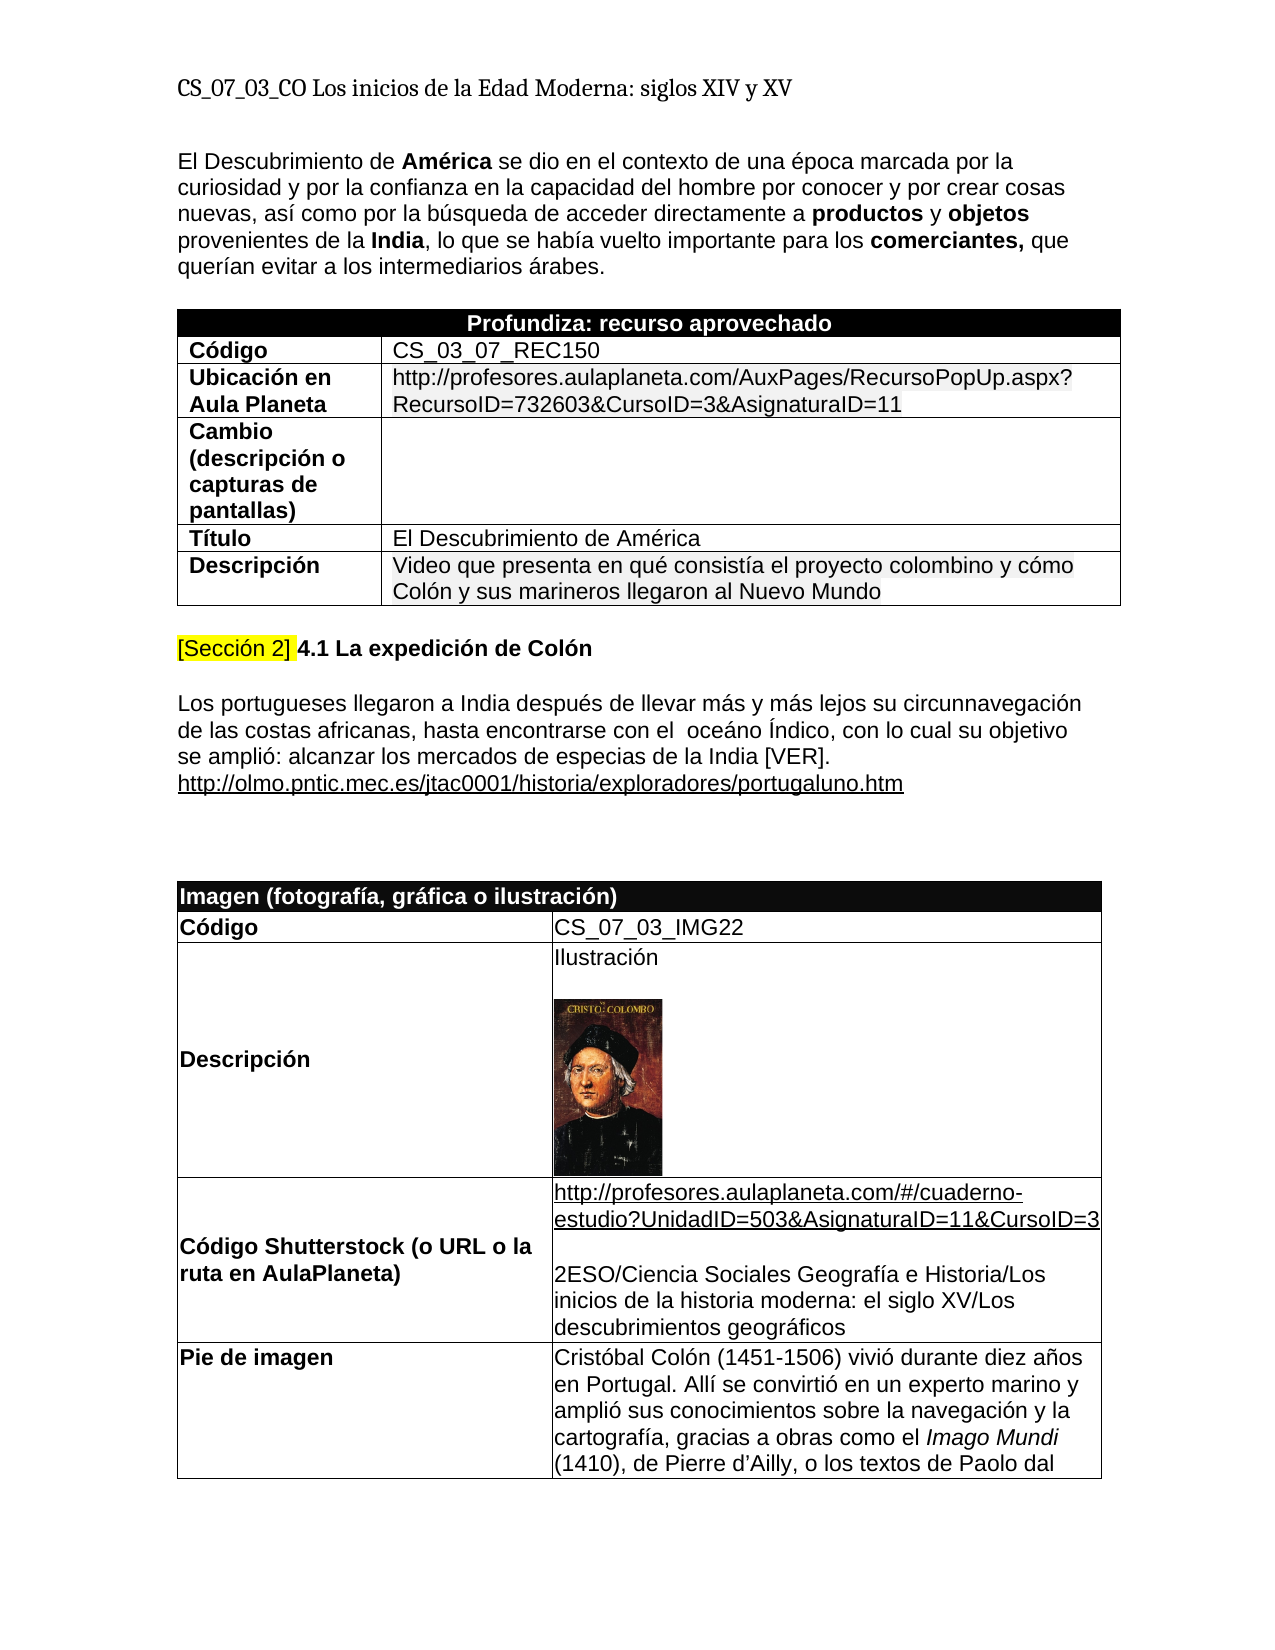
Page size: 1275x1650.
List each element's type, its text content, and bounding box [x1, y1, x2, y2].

table_header Profundiza: recurso aprovechado [178, 310, 1120, 336]
table_cell Pie de imagen [178, 1343, 552, 1478]
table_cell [553, 1343, 1101, 1478]
table_cell Título [178, 525, 381, 551]
table_cell http://profesores.aulaplaneta.com/AuxPages/RecursoPopUp.aspx?RecursoID=732603&CursoID=3&AsignaturaID=11 [902, 364, 1120, 417]
table_cell Cambio (descripción o capturas de pantallas) [178, 418, 381, 523]
table_cell El Descubrimiento de América [382, 525, 1120, 551]
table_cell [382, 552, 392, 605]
table_cell [382, 418, 1120, 523]
text Los portugueses llegaron a India después de llevar más y más lejos su circunnavegación de las costas africanas, hasta encontrarse con el oceáno Índico, con lo cual su objetivo se amplió: alcanzar los mercados de especias de la India [VER]. http://olmo.pntic.mec.es/jtac0001/historia/exploradores/portugaluno.htm [177, 690, 1098, 796]
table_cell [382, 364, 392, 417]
table_cell http://profesores.aulaplaneta.com/#/cuaderno-estudio?UnidadID=503&AsignaturaID=11&CursoID=3 2ESO/Ciencia Sociales Geografía e Historia/Los inicios de la historia moderna: el siglo XV/Los descubrimientos geográficos [553, 1178, 1101, 1342]
table_cell Video que presenta en qué consistía el proyecto colombino y cómo Colón y sus marineros llegaron al Nuevo Mundo [881, 552, 1120, 605]
table_cell Descripción [178, 552, 381, 605]
picture [553, 999, 663, 1176]
table_header Imagen (fotografía, gráfica o ilustración) [178, 882, 1101, 911]
text [Sección 2] 4.1 La expedición de Colón [297, 635, 1098, 661]
table_cell Código [178, 337, 381, 363]
table_cell Descripción [178, 943, 552, 1177]
table_cell Código [178, 912, 552, 942]
table_cell Código Shutterstock (o URL o la ruta en AulaPlaneta) [178, 1178, 552, 1342]
text El Descubrimiento de América se dio en el contexto de una época marcada por la curiosidad y por la confianza en la capacidad del hombre por conocer y por crear cosas nuevas, así como por la búsqueda de acceder directamente a productos y objetos provenientes de la India, lo que se había vuelto importante para los comerciantes, que querían evitar a los intermediarios árabes. [177, 148, 1098, 279]
table_cell CS_07_03_IMG22 [553, 912, 1101, 942]
table_cell CS_03_07_REC150 [382, 337, 1120, 363]
table_cell Ubicación en Aula Planeta [178, 364, 381, 417]
table_cell Ilustración [553, 943, 1101, 1177]
